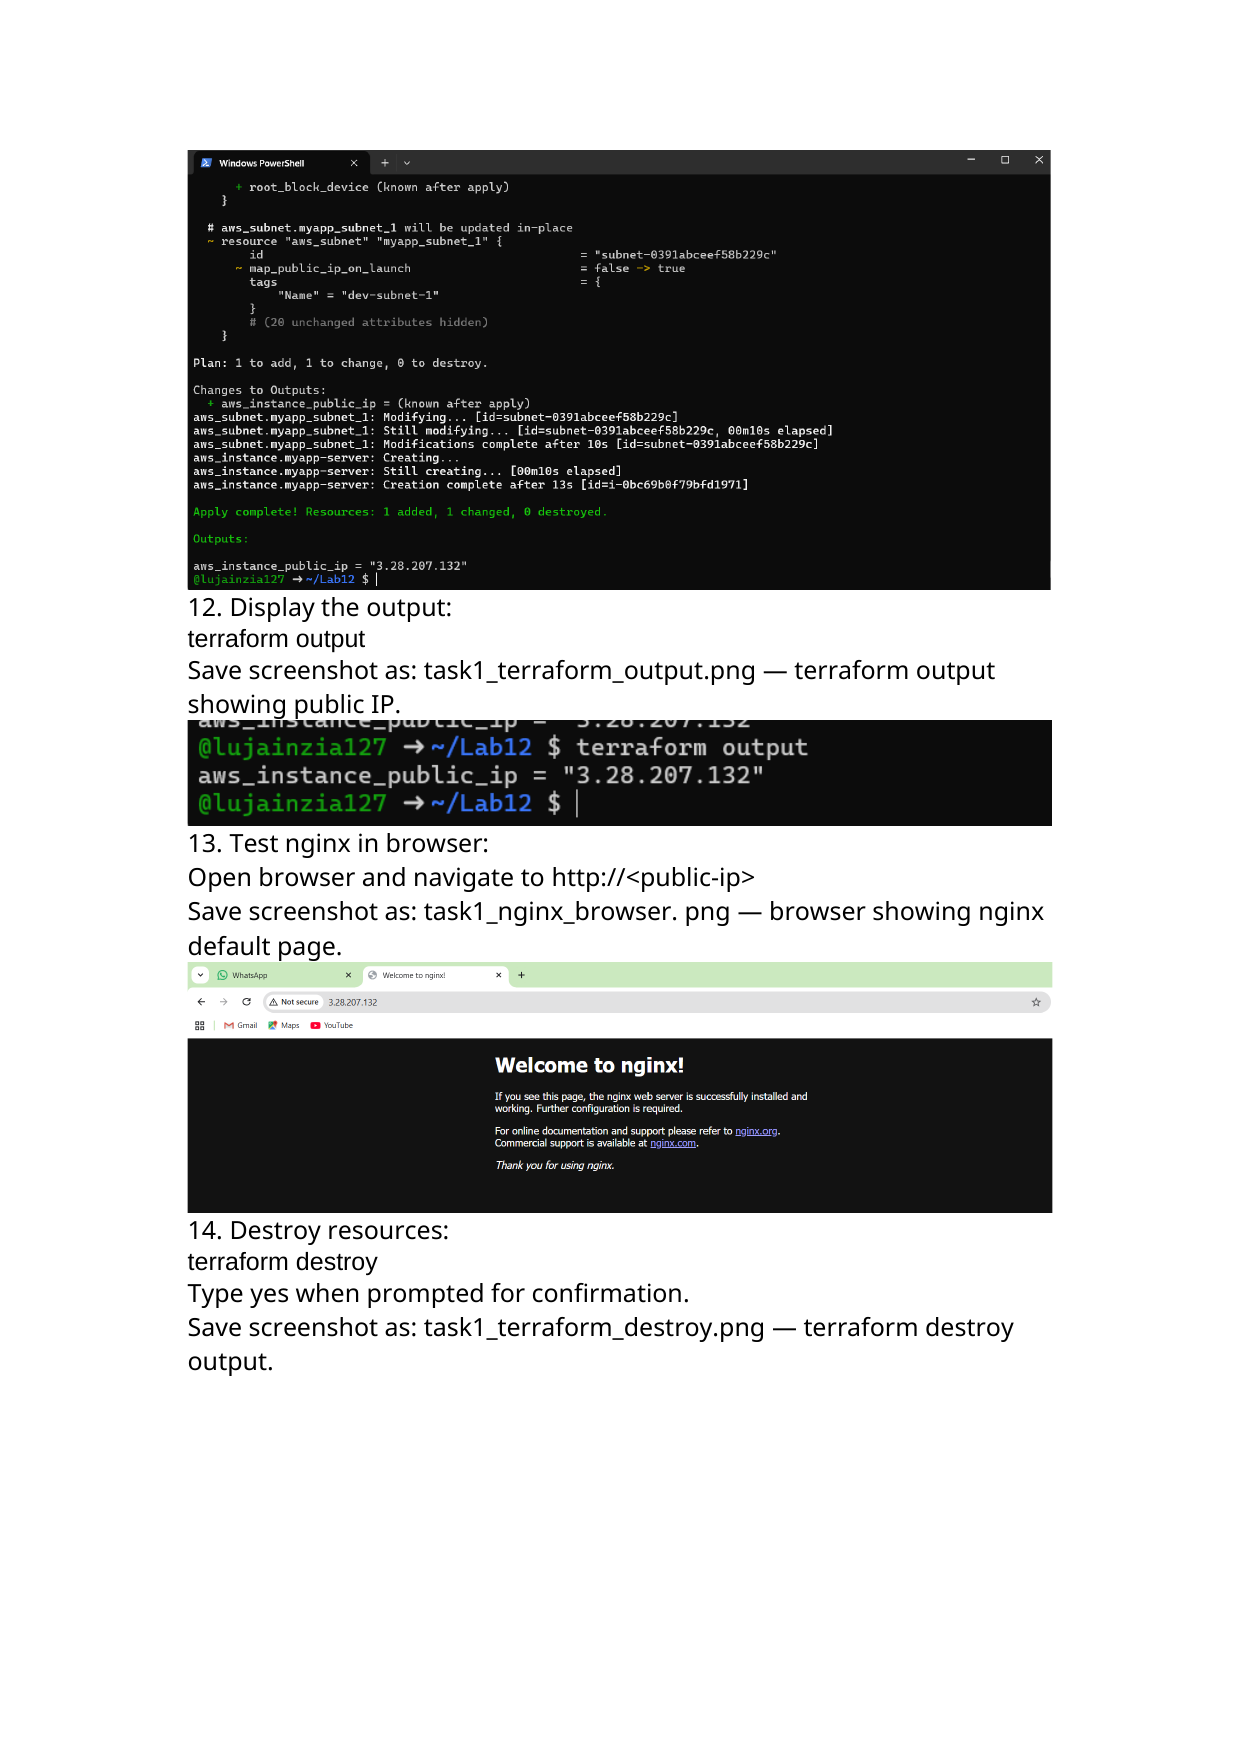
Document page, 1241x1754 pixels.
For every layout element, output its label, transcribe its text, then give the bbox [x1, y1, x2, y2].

text Save screenshot as: task1_terraform_destroy.png — terraform destroy output. [187, 1309, 1053, 1377]
picture [187, 962, 1053, 1213]
list Destroy resources: [187, 1213, 1053, 1247]
text Type yes when prompted for confirmation. [187, 1275, 1053, 1309]
text Open browser and navigate to http://<public-ip> [187, 860, 1053, 894]
picture [187, 720, 1052, 826]
text Save screenshot as: task1_terraform_output.png — terraform output showing public IP. [187, 652, 1053, 720]
text terraform destroy [187, 1247, 1053, 1275]
text terraform output [187, 623, 1053, 652]
text Save screenshot as: task1_nginx_browser. png — browser showing nginx default page. [187, 894, 1053, 962]
list Display the output: [187, 589, 1053, 623]
picture [187, 150, 1051, 590]
list Test nginx in browser: [187, 826, 1053, 860]
